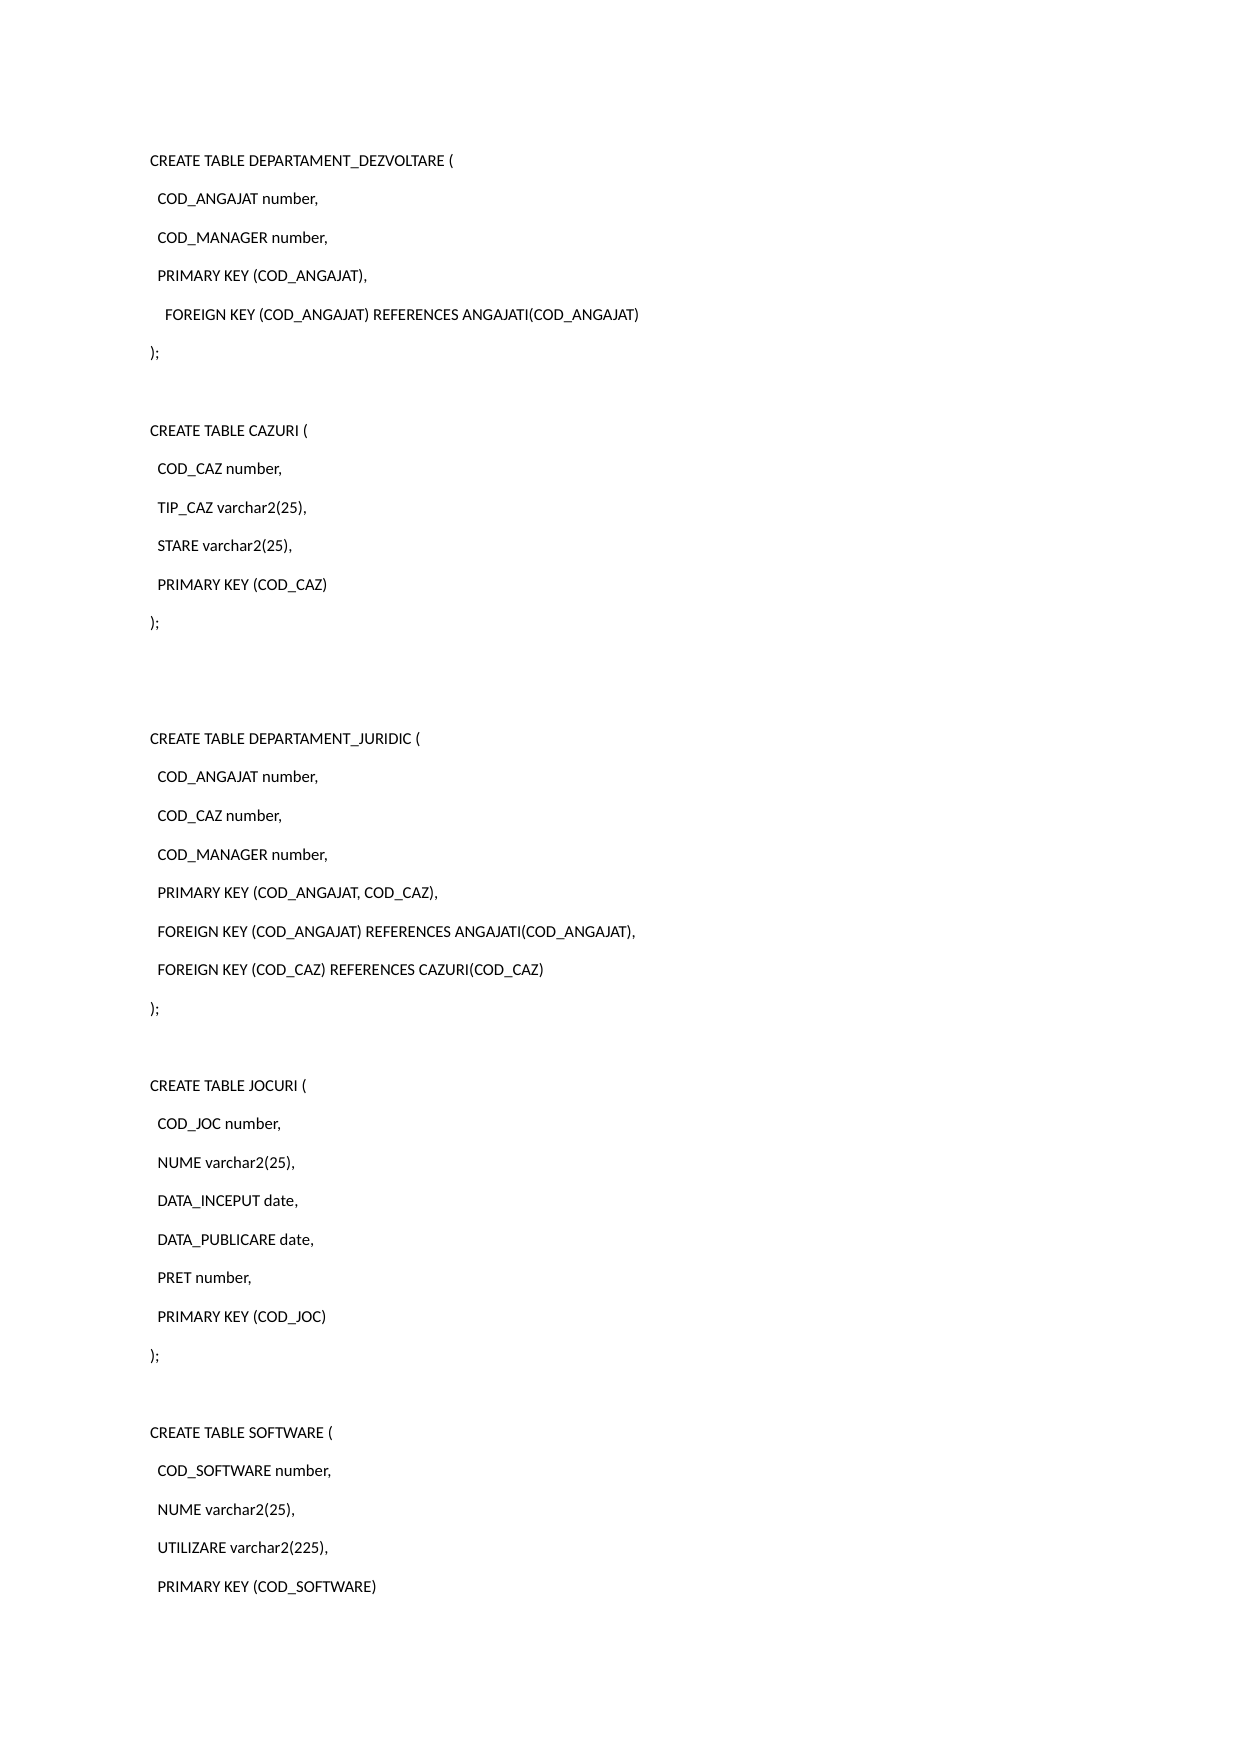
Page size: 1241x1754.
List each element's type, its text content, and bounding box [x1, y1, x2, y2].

text UTILIZARE varchar2(225), [150, 1537, 1090, 1558]
text COD_MANAGER number, [150, 844, 1090, 864]
text ); [150, 1345, 1090, 1365]
text CREATE TABLE SOFTWARE ( [150, 1422, 1090, 1442]
text PRIMARY KEY (COD_CAZ) [150, 574, 1090, 594]
text PRIMARY KEY (COD_SOFTWARE) [150, 1576, 1090, 1596]
text PRIMARY KEY (COD_ANGAJAT), [150, 266, 1090, 286]
text NUME varchar2(25), [150, 1152, 1090, 1172]
text CREATE TABLE DEPARTAMENT_JURIDIC ( [150, 728, 1090, 748]
text NUME varchar2(25), [150, 1499, 1090, 1519]
text CREATE TABLE JOCURI ( [150, 1075, 1090, 1095]
text FOREIGN KEY (COD_CAZ) REFERENCES CAZURI(COD_CAZ) [150, 959, 1090, 980]
text COD_JOC number, [150, 1113, 1090, 1134]
text STARE varchar2(25), [150, 535, 1090, 556]
text COD_MANAGER number, [150, 227, 1090, 247]
text COD_CAZ number, [150, 805, 1090, 826]
text COD_SOFTWARE number, [150, 1460, 1090, 1481]
text ); [150, 612, 1090, 633]
text ); [150, 343, 1090, 363]
text ); [150, 998, 1090, 1018]
text PRET number, [150, 1268, 1090, 1288]
text FOREIGN KEY (COD_ANGAJAT) REFERENCES ANGAJATI(COD_ANGAJAT) [150, 304, 1090, 324]
text COD_ANGAJAT number, [150, 767, 1090, 787]
text PRIMARY KEY (COD_JOC) [150, 1306, 1090, 1327]
text CREATE TABLE CAZURI ( [150, 420, 1090, 440]
text CREATE TABLE DEPARTAMENT_DEZVOLTARE ( [150, 150, 1090, 170]
text FOREIGN KEY (COD_ANGAJAT) REFERENCES ANGAJATI(COD_ANGAJAT), [150, 921, 1090, 941]
text COD_CAZ number, [150, 458, 1090, 479]
text DATA_INCEPUT date, [150, 1191, 1090, 1211]
text PRIMARY KEY (COD_ANGAJAT, COD_CAZ), [150, 882, 1090, 903]
text TIP_CAZ varchar2(25), [150, 497, 1090, 517]
text COD_ANGAJAT number, [150, 188, 1090, 209]
text DATA_PUBLICARE date, [150, 1229, 1090, 1249]
